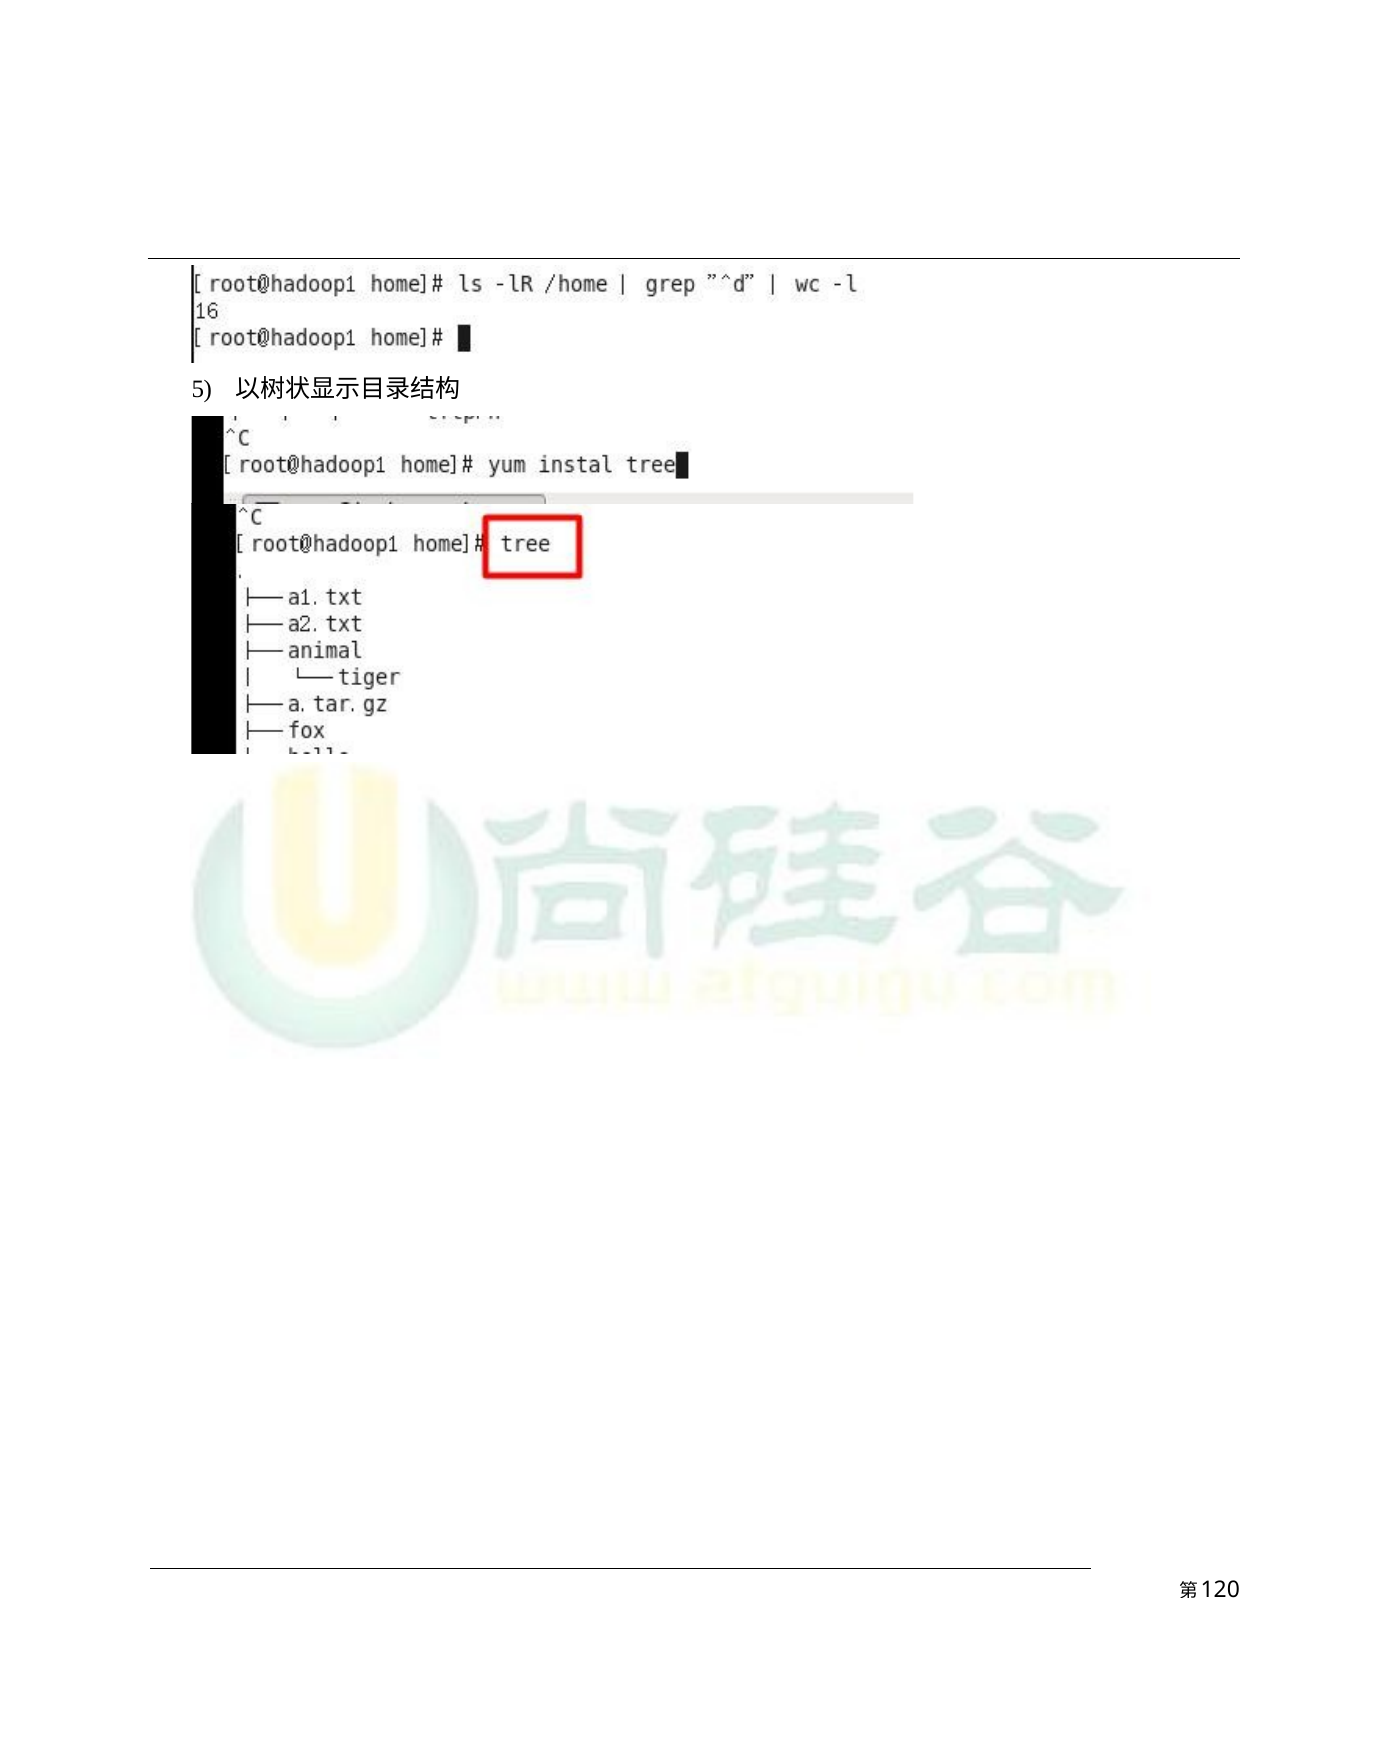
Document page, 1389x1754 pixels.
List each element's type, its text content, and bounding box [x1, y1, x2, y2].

picture [189, 762, 1152, 1059]
picture [191, 416, 914, 754]
picture [191, 265, 866, 363]
list 以树状显示目录结构 [191, 371, 1345, 405]
